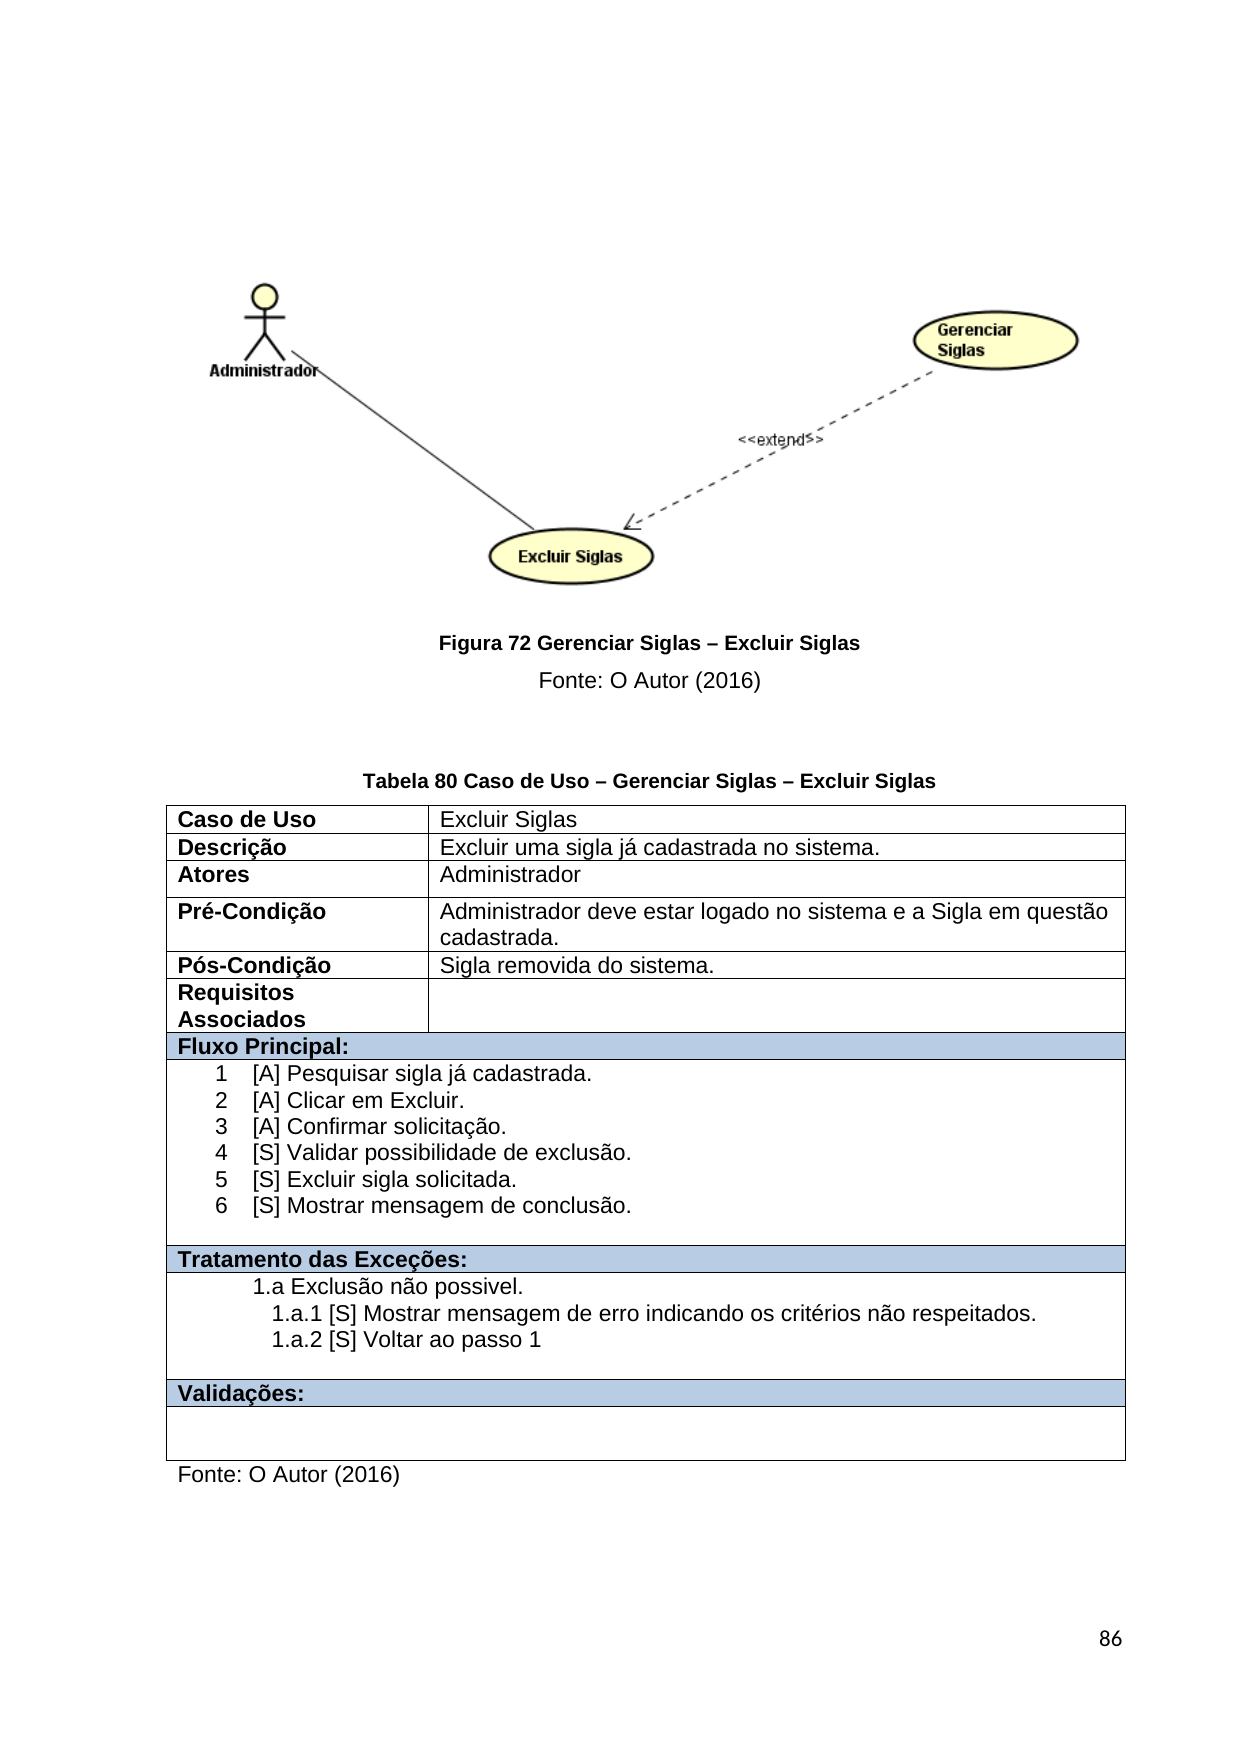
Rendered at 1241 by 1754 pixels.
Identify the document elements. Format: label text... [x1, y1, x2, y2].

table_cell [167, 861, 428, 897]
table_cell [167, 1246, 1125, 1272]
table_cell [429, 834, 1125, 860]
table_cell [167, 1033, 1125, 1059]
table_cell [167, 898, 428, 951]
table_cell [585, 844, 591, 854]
picture [206, 177, 1093, 606]
text Figura 72 Gerenciar Siglas – Excluir Siglas [177, 630, 1122, 654]
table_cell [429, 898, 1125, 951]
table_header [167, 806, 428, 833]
text Fonte: O Autor (2016) [177, 667, 1122, 693]
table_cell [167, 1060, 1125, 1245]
text Tabela 80 Caso de Uso – Gerenciar Siglas – Excluir Siglas [177, 769, 1122, 793]
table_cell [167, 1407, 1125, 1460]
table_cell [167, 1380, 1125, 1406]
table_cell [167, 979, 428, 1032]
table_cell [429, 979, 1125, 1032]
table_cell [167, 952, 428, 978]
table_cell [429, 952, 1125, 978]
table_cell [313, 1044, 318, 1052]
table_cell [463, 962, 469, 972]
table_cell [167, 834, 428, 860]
text Fonte: O Autor (2016) [177, 1461, 1122, 1487]
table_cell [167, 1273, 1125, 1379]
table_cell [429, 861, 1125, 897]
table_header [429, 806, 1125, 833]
